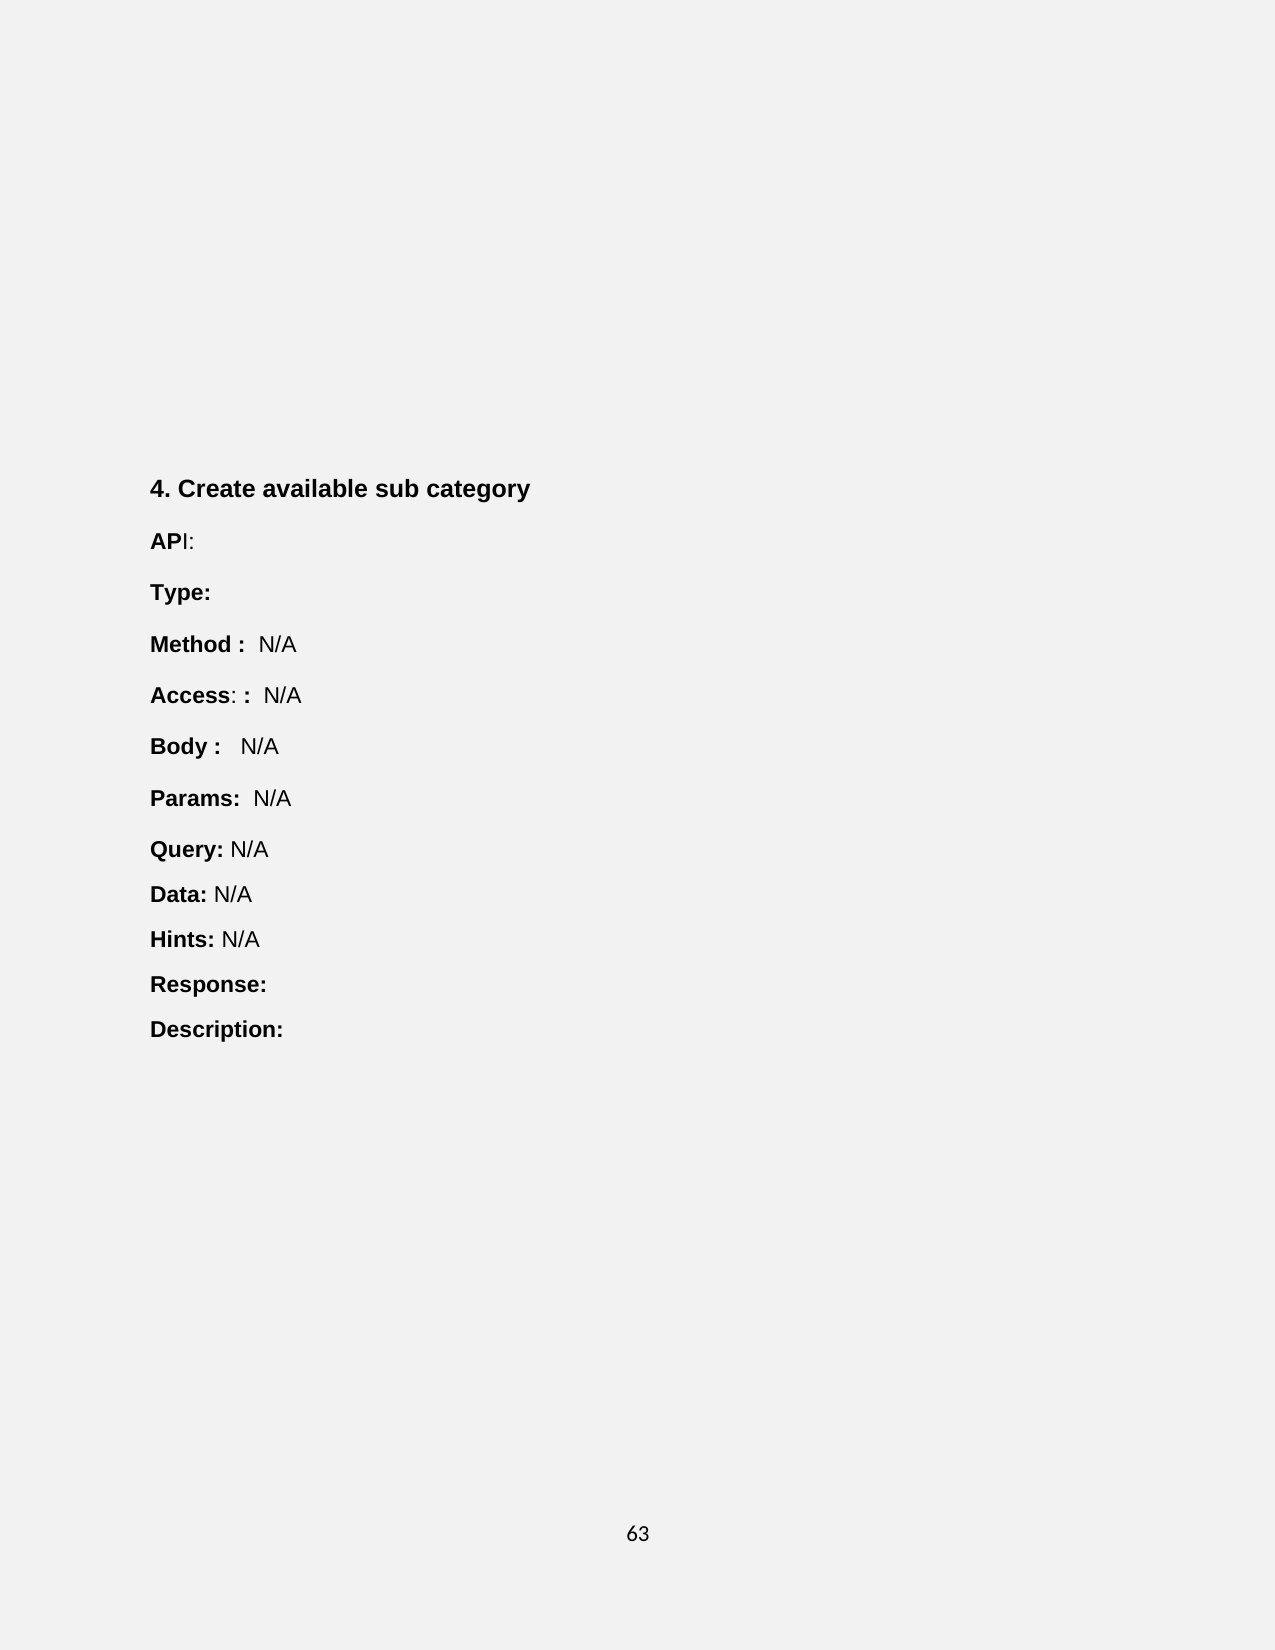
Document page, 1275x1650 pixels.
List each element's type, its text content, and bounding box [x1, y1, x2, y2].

text Query: N/A [150, 836, 1125, 862]
text Body : N/A [150, 733, 1125, 759]
text Response: [150, 971, 1125, 998]
text Description: [150, 1016, 1125, 1043]
text Params: N/A [150, 784, 1125, 811]
text 4. Create available sub category [150, 474, 1125, 503]
text Hints: N/A [150, 926, 1125, 952]
text API: [150, 528, 1125, 554]
text Method : N/A [150, 631, 1125, 657]
text Access: : N/A [150, 682, 1125, 708]
text Data: N/A [150, 881, 1125, 907]
text Type: [150, 579, 1125, 606]
